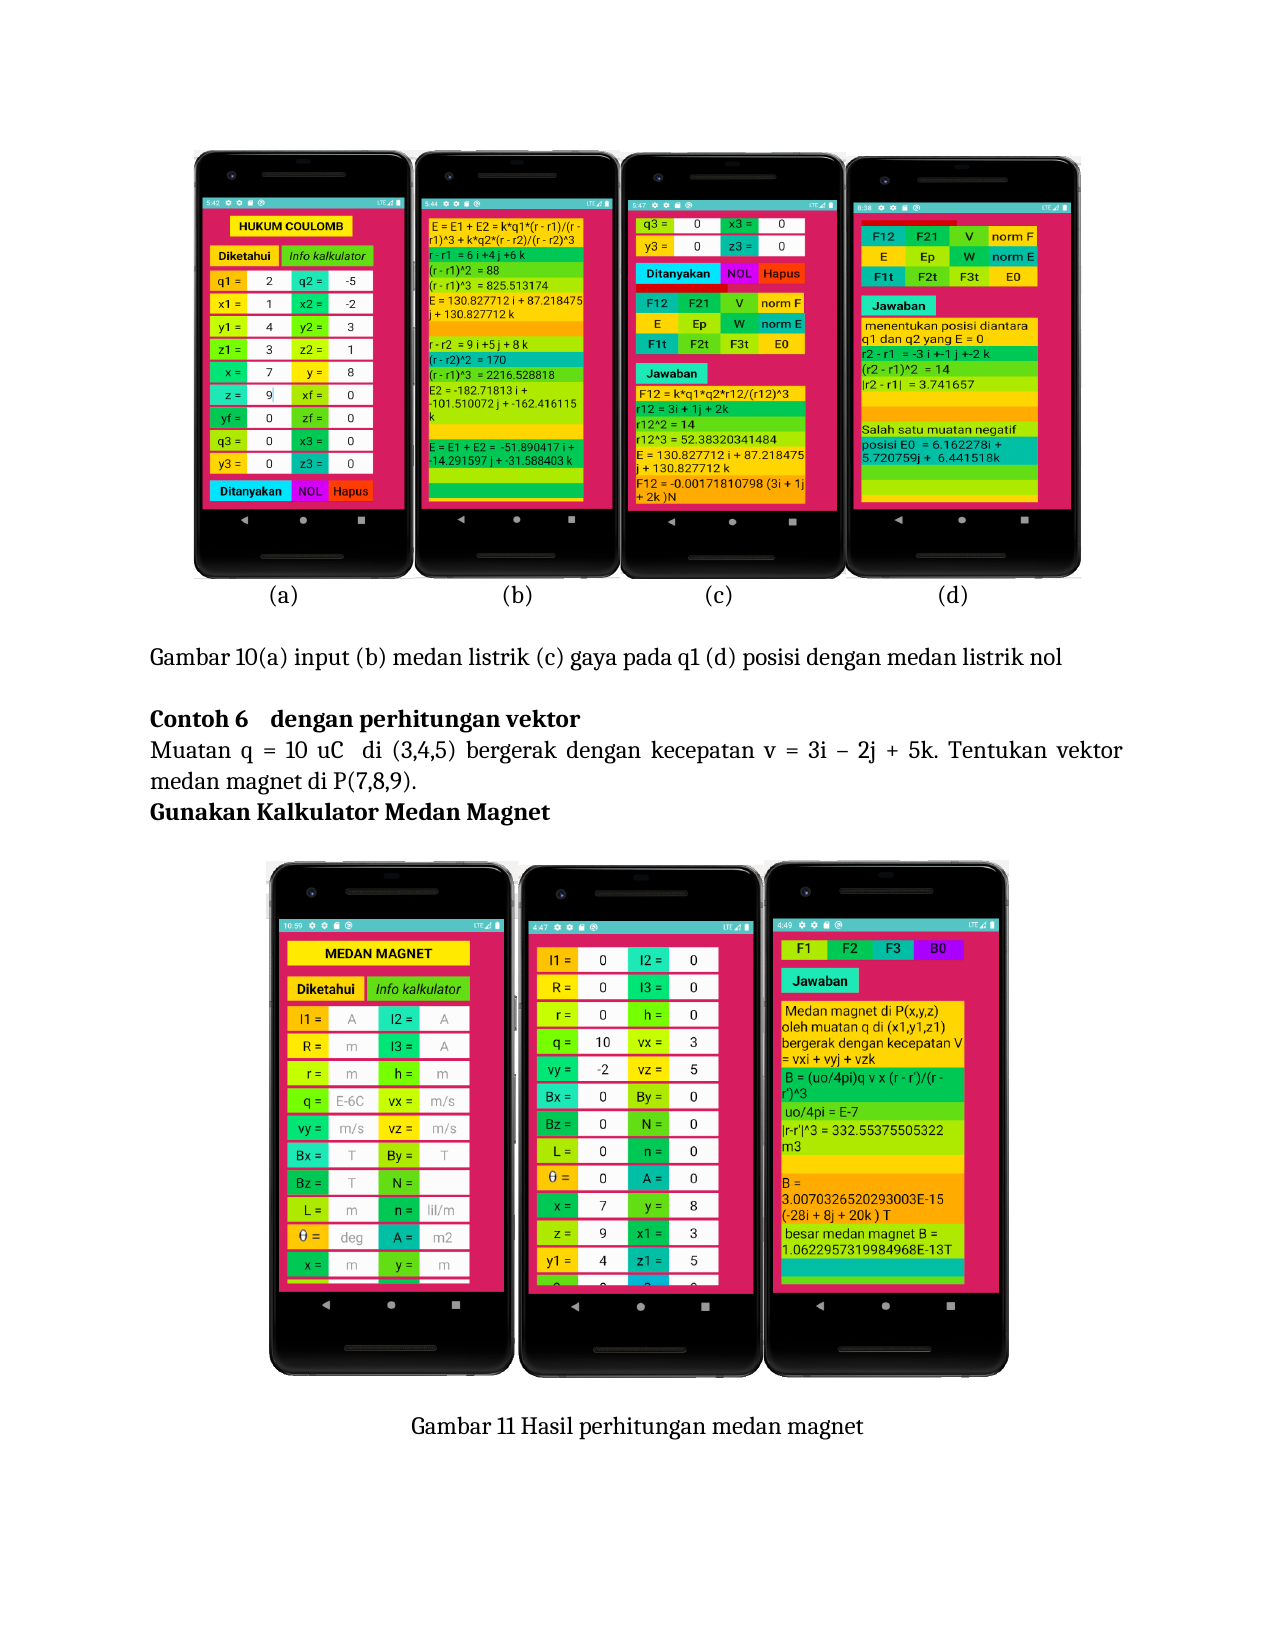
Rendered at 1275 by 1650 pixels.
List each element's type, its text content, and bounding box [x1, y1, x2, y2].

list (b) (c) (d) [268, 581, 1125, 609]
picture [193, 150, 1082, 579]
text Gambar 11 Hasil perhitungan medan magnet [150, 1412, 1125, 1441]
text Muatan q = 10 uC di (3,4,5) bergerak dengan kecepatan v = 3i – 2j + 5k. Tentukan vektor medan magnet di P(7,8,9). [150, 736, 1125, 796]
text Gunakan Kalkulator Medan Magnet [150, 798, 1125, 827]
picture [266, 860, 1009, 1379]
text Contoh 6 dengan perhitungan vektor [150, 705, 1125, 733]
text Gambar 10(a) input (b) medan listrik (c) gaya pada q1 (d) posisi dengan medan listrik nol [150, 643, 1125, 671]
